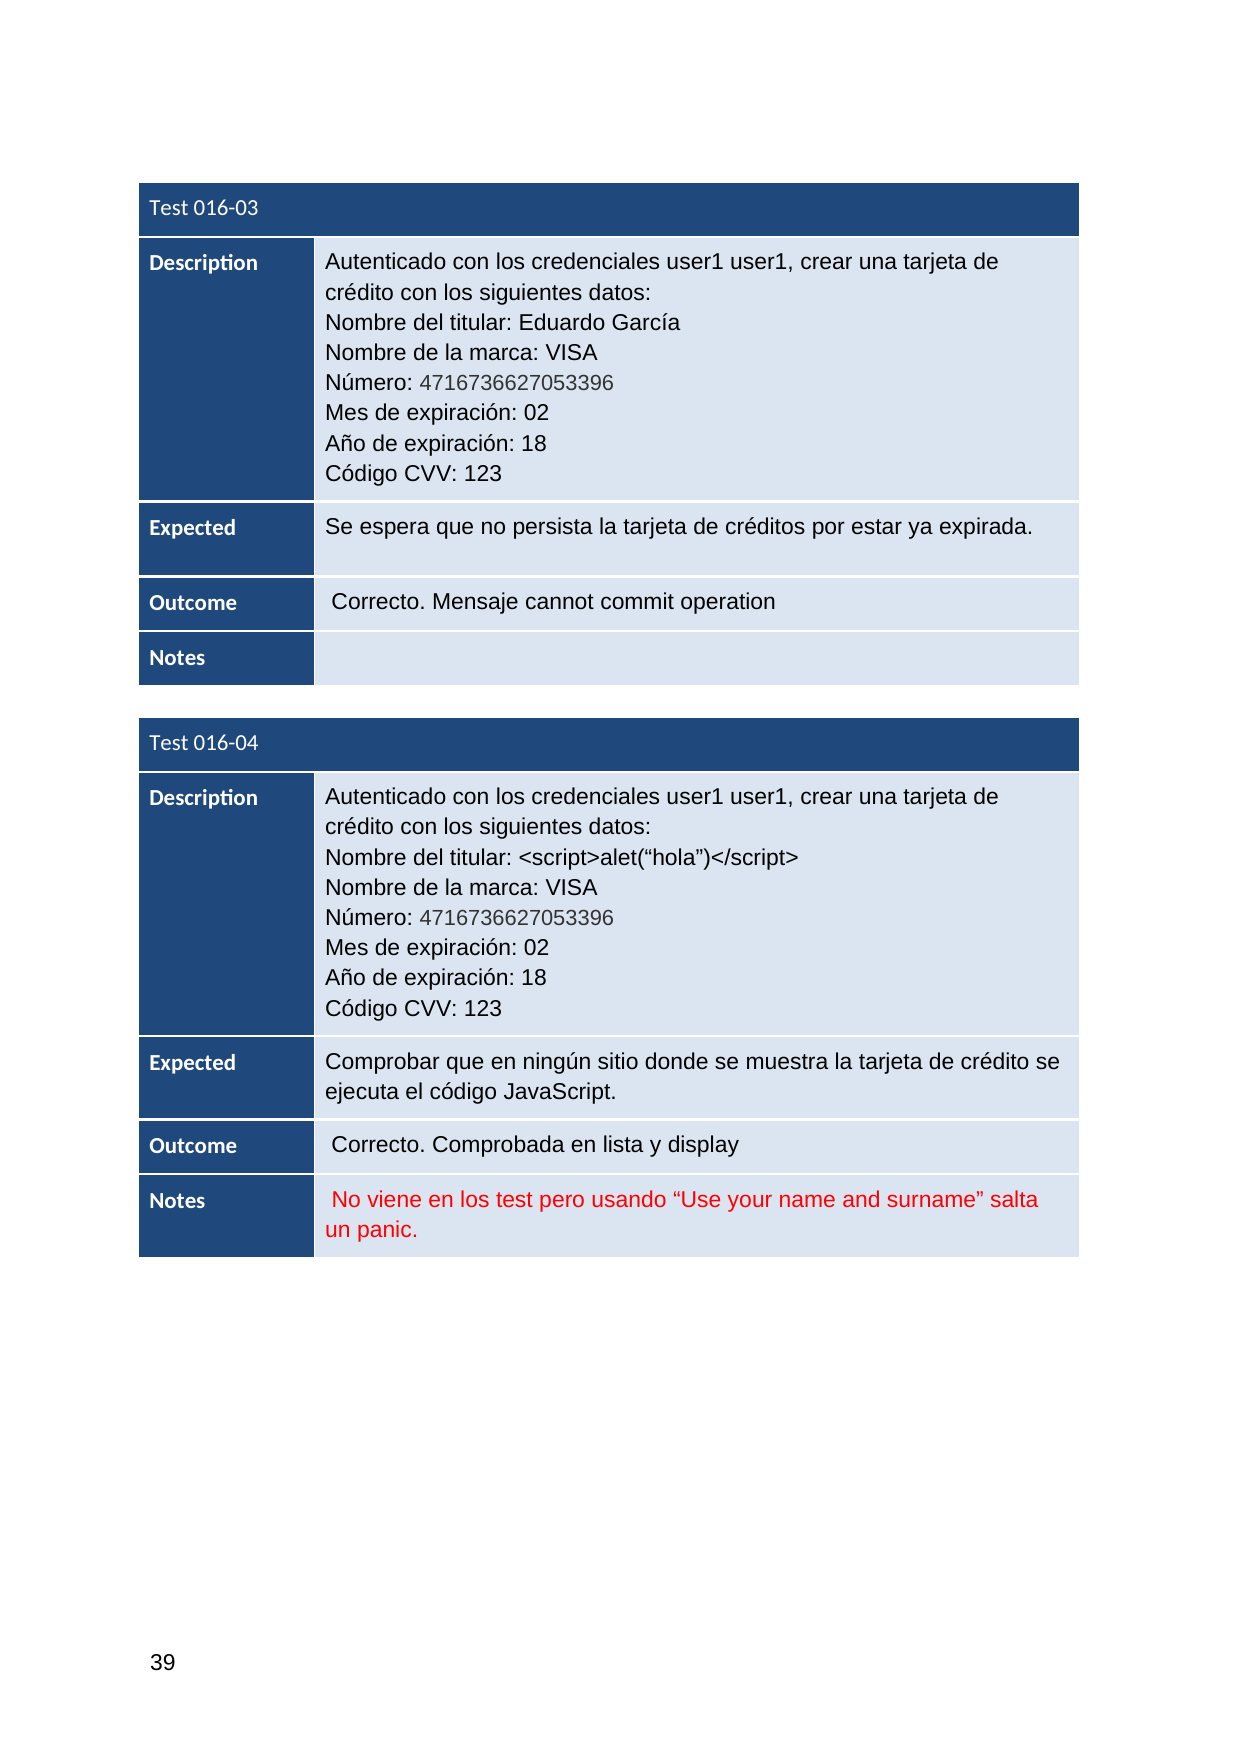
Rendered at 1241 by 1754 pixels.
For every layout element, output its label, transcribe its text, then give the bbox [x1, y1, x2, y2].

table_cell [315, 632, 1079, 685]
table_header Test 016-03 [139, 183, 1079, 236]
table_cell No viene en los test pero usando “Use your name and surname” salta un panic. [315, 1175, 1079, 1257]
table_cell Description [139, 238, 314, 500]
table_cell Outcome [139, 1121, 314, 1173]
table_cell Autenticado con los credenciales user1 user1, crear una tarjeta de crédito con los siguientes datos: Nombre del titular: Eduardo García Nombre de la marca: VISA Número: 4716736627053396 Mes de expiración: 02 Año de expiración: 18 Código CVV: 123 [315, 238, 1079, 500]
table_cell Se espera que no persista la tarjeta de créditos por estar ya expirada. [315, 503, 1079, 575]
table_cell Expected [139, 503, 314, 575]
table_cell Outcome [139, 578, 314, 630]
table_cell Description [139, 773, 314, 1035]
table_cell Autenticado con los credenciales user1 user1, crear una tarjeta de crédito con los siguientes datos: Nombre del titular: <script>alet(“hola”)</script> Nombre de la marca: VISA Número: 4716736627053396 Mes de expiración: 02 Año de expiración: 18 Código CVV: 123 [315, 773, 1079, 1035]
table_cell Correcto. Comprobada en lista y display [315, 1121, 1079, 1173]
table_cell Notes [139, 1175, 314, 1257]
table_cell Expected [139, 1037, 314, 1118]
table_header Test 016-04 [139, 718, 1079, 771]
table_cell Comprobar que en ningún sitio donde se muestra la tarjeta de crédito se ejecuta el código JavaScript. [315, 1037, 1079, 1118]
table_cell Notes [139, 632, 314, 685]
table_cell Correcto. Mensaje cannot commit operation [315, 578, 1079, 630]
